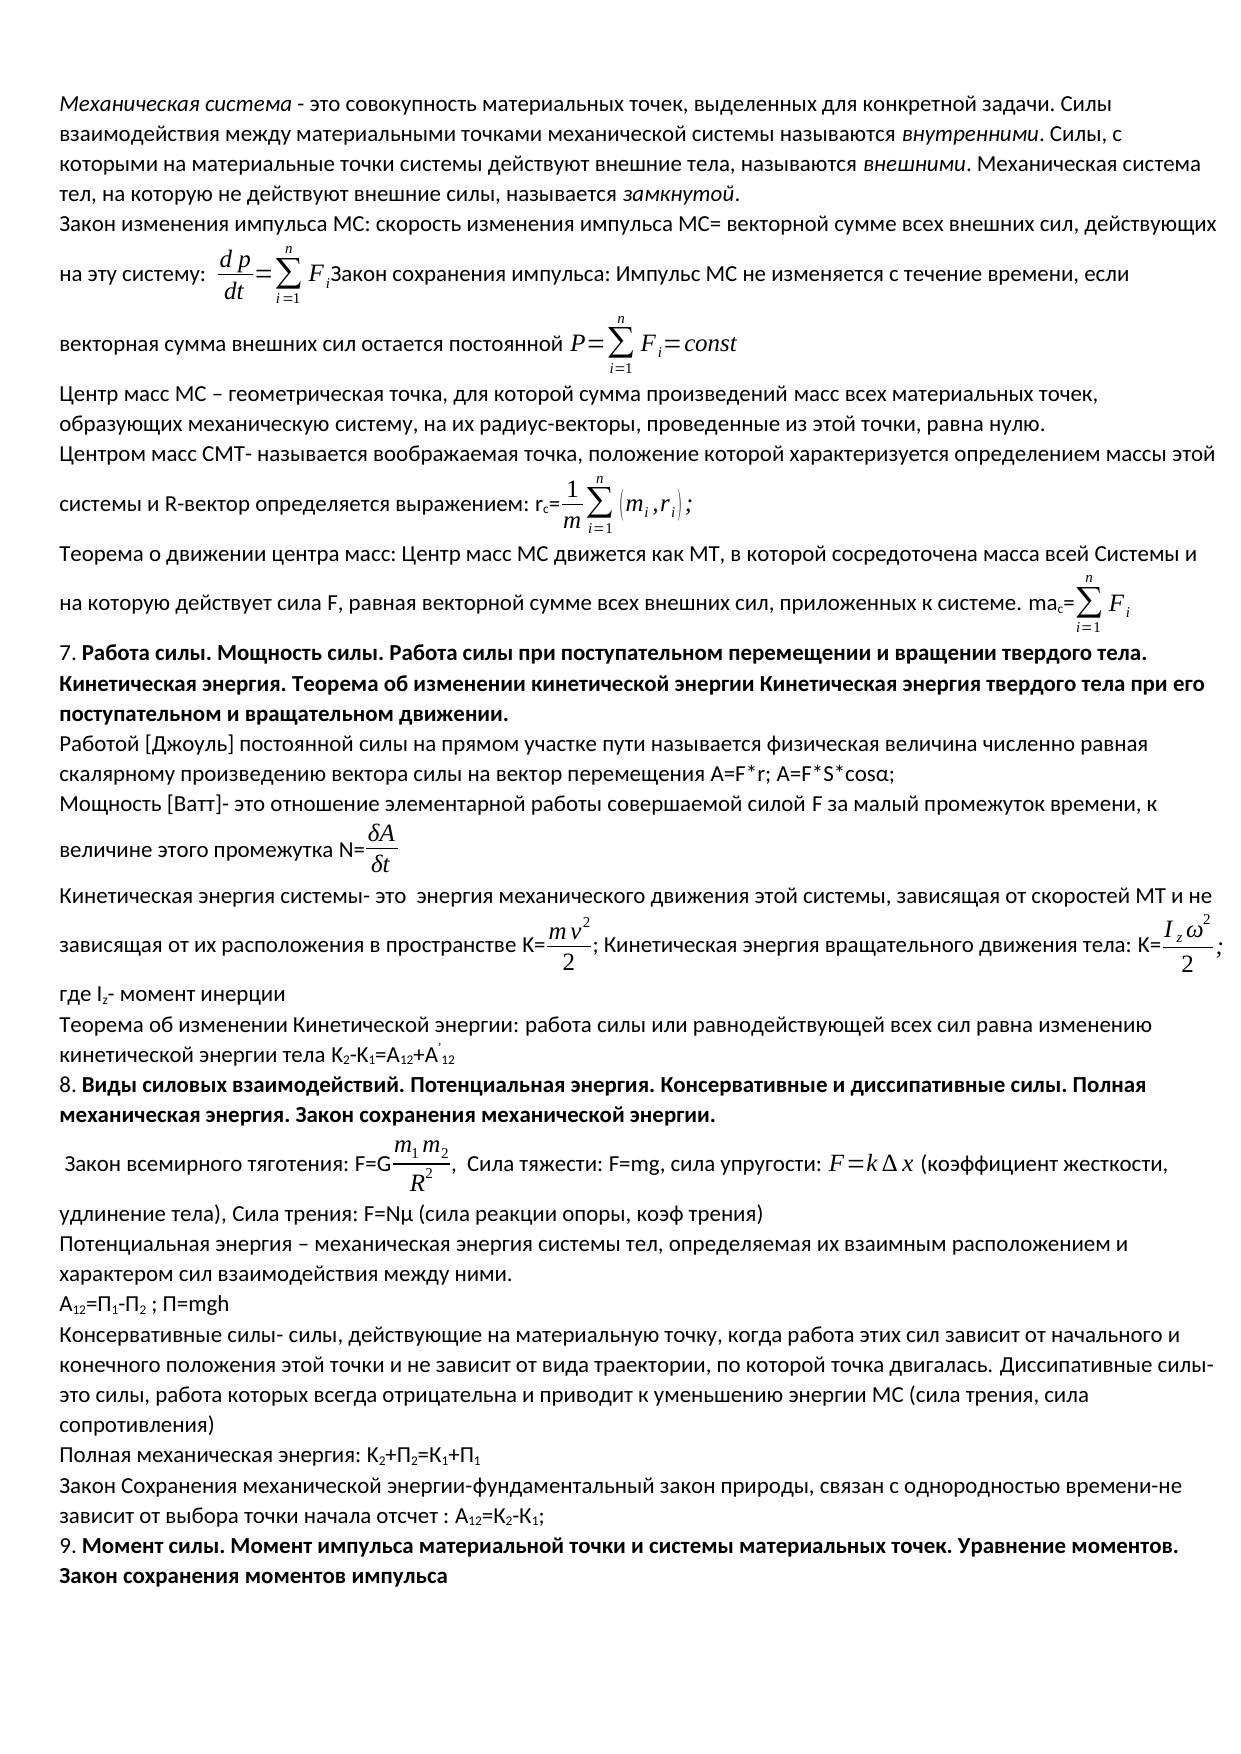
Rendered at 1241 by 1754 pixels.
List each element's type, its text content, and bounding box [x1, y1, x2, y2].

list Механическая система - это совокупность материальных точек, выделенных для конкретной задачи. Силы взаимодействия между материальными точками механической системы называются внутренними. Силы, с которыми на материальные точки системы действуют внешние тела, называются внешними. Механическая система тел, на которую не действуют внешние силы, называется замкнутой. [59, 89, 1226, 207]
list 9. Момент силы. Момент импульса материальной точки и системы материальных точек. Уравнение моментов. Закон сохранения моментов импульса [59, 1531, 1226, 1589]
list Центр масс МС – геометрическая точка, для которой сумма произведений масс всех материальных точек, образующих механическую систему, на их радиус-векторы, проведенные из этой точки, равна нулю. Центром масс СМТ- называется воображаемая точка, положение которой характеризуется определением массы этой системы и R-вектор определяется выражением: rc= Теорема о движении центра масс: Центр масс МС движется как МТ, в которой сосредоточена масса всей Системы и на которую действует сила F, равная векторной сумме всех внешних сил, приложенных к системе. mac= [59, 379, 1226, 636]
list Закон всемирного тяготения: F=G, Сила тяжести: F=mg, сила упругости: (коэффициент жесткости, удлинение тела), Сила трения: F=Nµ (сила реакции опоры, коэф трения) Потенциальная энергия – механическая энергия системы тел, определяемая их взаимным расположением и характером сил взаимодействия между ними. A12=П1-П2 ; П=mgh Консервативные силы- силы, действующие на материальную точку, когда работа этих сил зависит от начального и конечного положения этой точки и не зависит от вида траектории, по которой точка двигалась. Диссипативные силы- это силы, работа которых всегда отрицательна и приводит к уменьшению энергии МС (сила трения, сила сопротивления) Полная механическая энергия: K2+П2=К1+П1 Закон Сохранения механической энергии-фундаментальный закон природы, связан с однородностью времени-не зависит от выбора точки начала отсчет : А12=К2-К1; [59, 1131, 1226, 1529]
list 8. Виды силовых взаимодействий. Потенциальная энергия. Консервативные и диссипативные силы. Полная механическая энергия. Закон сохранения механической энергии. [59, 1070, 1226, 1128]
list 7. Работа силы. Мощность силы. Работа силы при поступательном перемещении и вращении твердого тела. Кинетическая энергия. Теорема об изменении кинетической энергии Кинетическая энергия твердого тела при его поступательном и вращательном движении. [59, 638, 1226, 727]
list Работой [Джоуль] постоянной силы на прямом участке пути называется физическая величина численно равная скалярному произведению вектора силы на вектoр перемещения A=F*r; A=F*S*cosα; Мощность [Ватт]- это отношение элементарной работы совершаемой силой F за малый промежуток времени, к величине этого промежутка N= Кинетическая энергия системы- это энергия механического движения этой системы, зависящая от скоростей МТ и не зависящая от их расположения в пространстве K=; Кинетическая энергия вращательного движения тела: K= где Iz- момент инерции Теорема об изменении Кинетической энергии: работа силы или равнодействующей всех сил равна изменению кинетической энергии тела K2-K1=A12+A’12 [59, 729, 1226, 1068]
list Закон изменения импульса МС: скорость изменения импульса МС= векторной сумме всех внешних сил, действующих на эту систему: Закон сохранения импульса: Импульс МС не изменяется с течение времени, если векторная сумма внешних сил остается постоянной [59, 209, 1226, 376]
